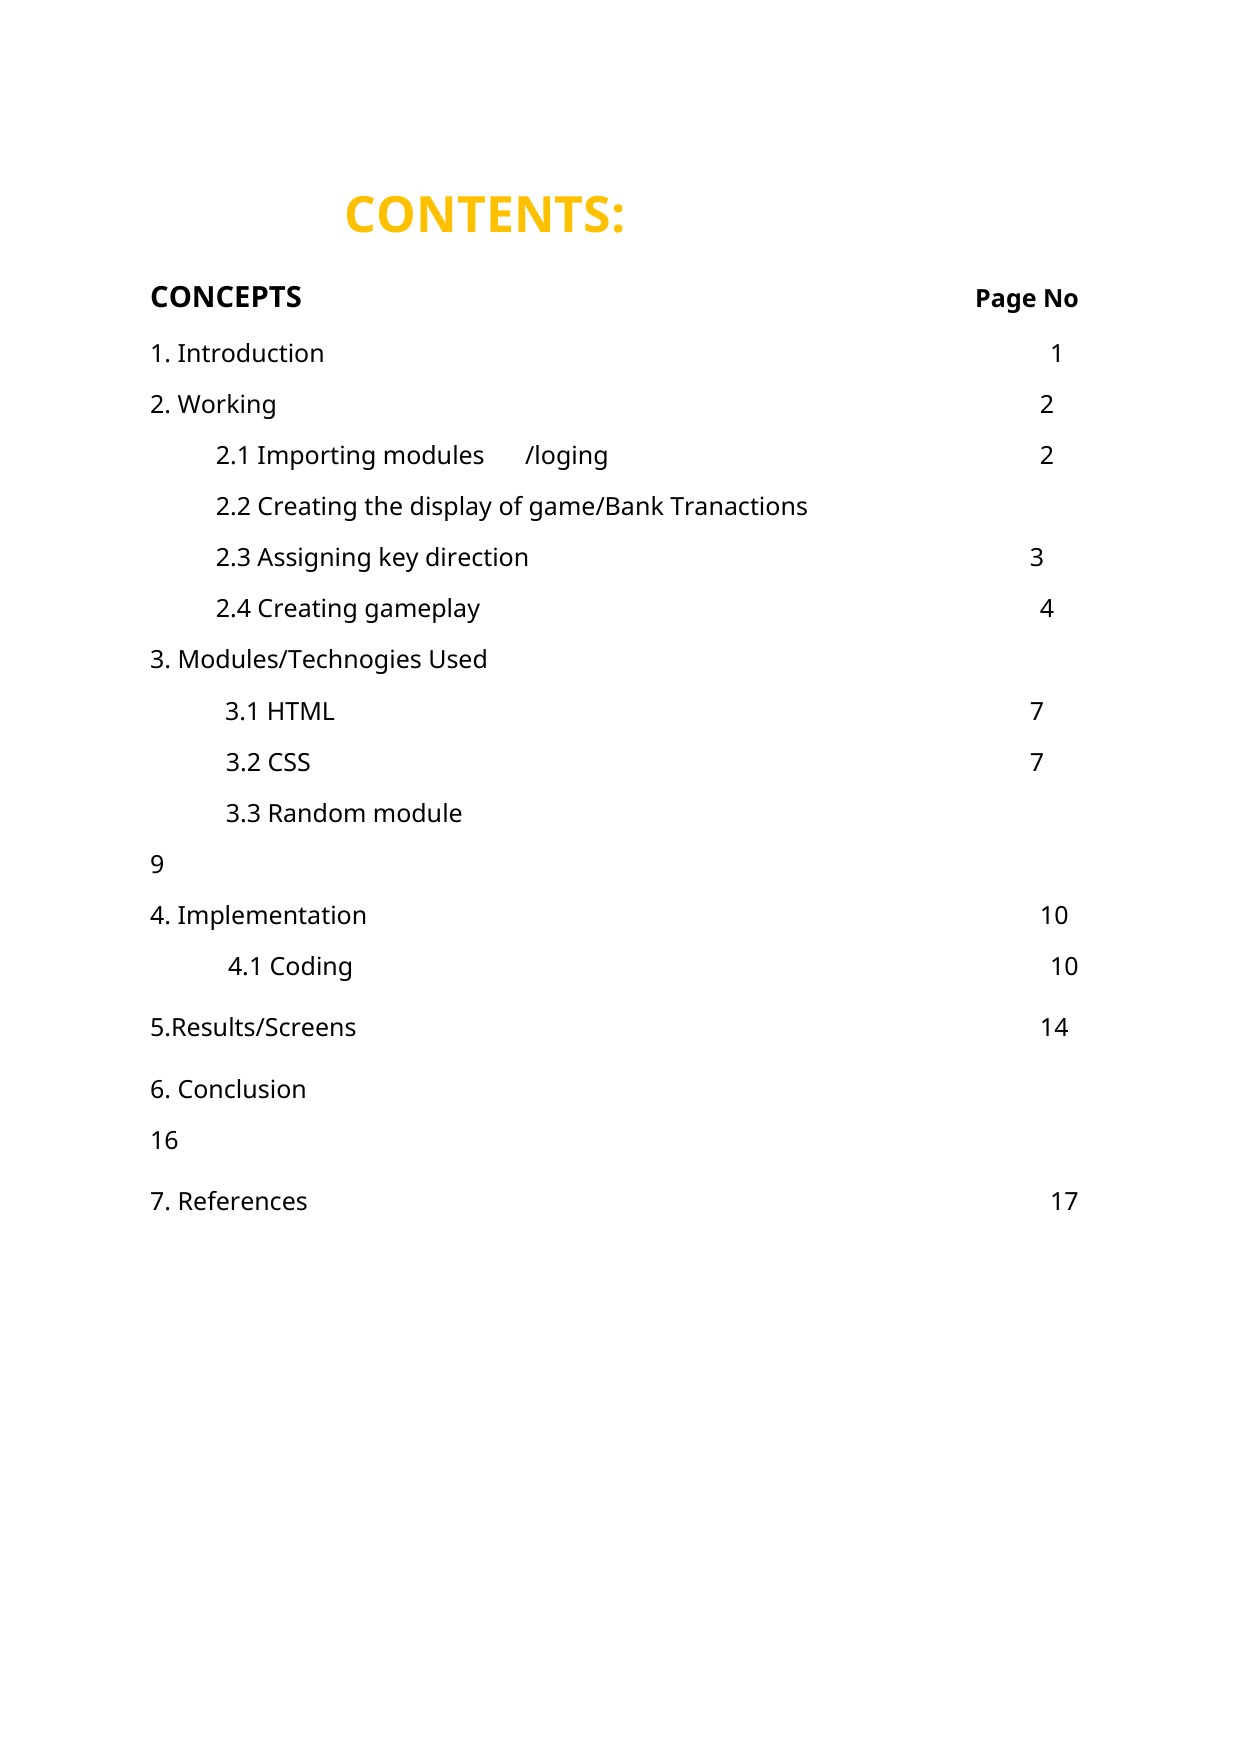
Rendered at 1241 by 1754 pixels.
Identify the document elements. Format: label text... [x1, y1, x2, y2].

text 3. Modules/Technogies Used 3.1 HTML 7 [150, 642, 1090, 727]
text CONTENTS: [150, 179, 1090, 247]
text 2.4 Creating gameplay 4 [187, 591, 1090, 625]
text CONCEPTS Page No [150, 276, 1090, 316]
text 4.1 Coding 10 [150, 948, 1090, 982]
text 5.Results/Screens 14 [150, 1010, 1090, 1044]
text 3.3 Random module 9 [150, 795, 1090, 880]
text 6. Conclusion 16 [150, 1071, 1090, 1156]
text 2.3 Assigning key direction 3 [187, 540, 1090, 574]
text 7. References 17 [150, 1184, 1090, 1218]
text 2.1 Importing modules /loging 2 [187, 438, 1090, 472]
text 2. Working 2 [150, 387, 1090, 421]
text 1. Introduction 1 [150, 336, 1090, 370]
text 2.2 Creating the display of game/Bank Tranactions [187, 489, 1090, 523]
text 3.2 CSS 7 [150, 744, 1090, 778]
text 4. Implementation 10 [150, 897, 1090, 931]
